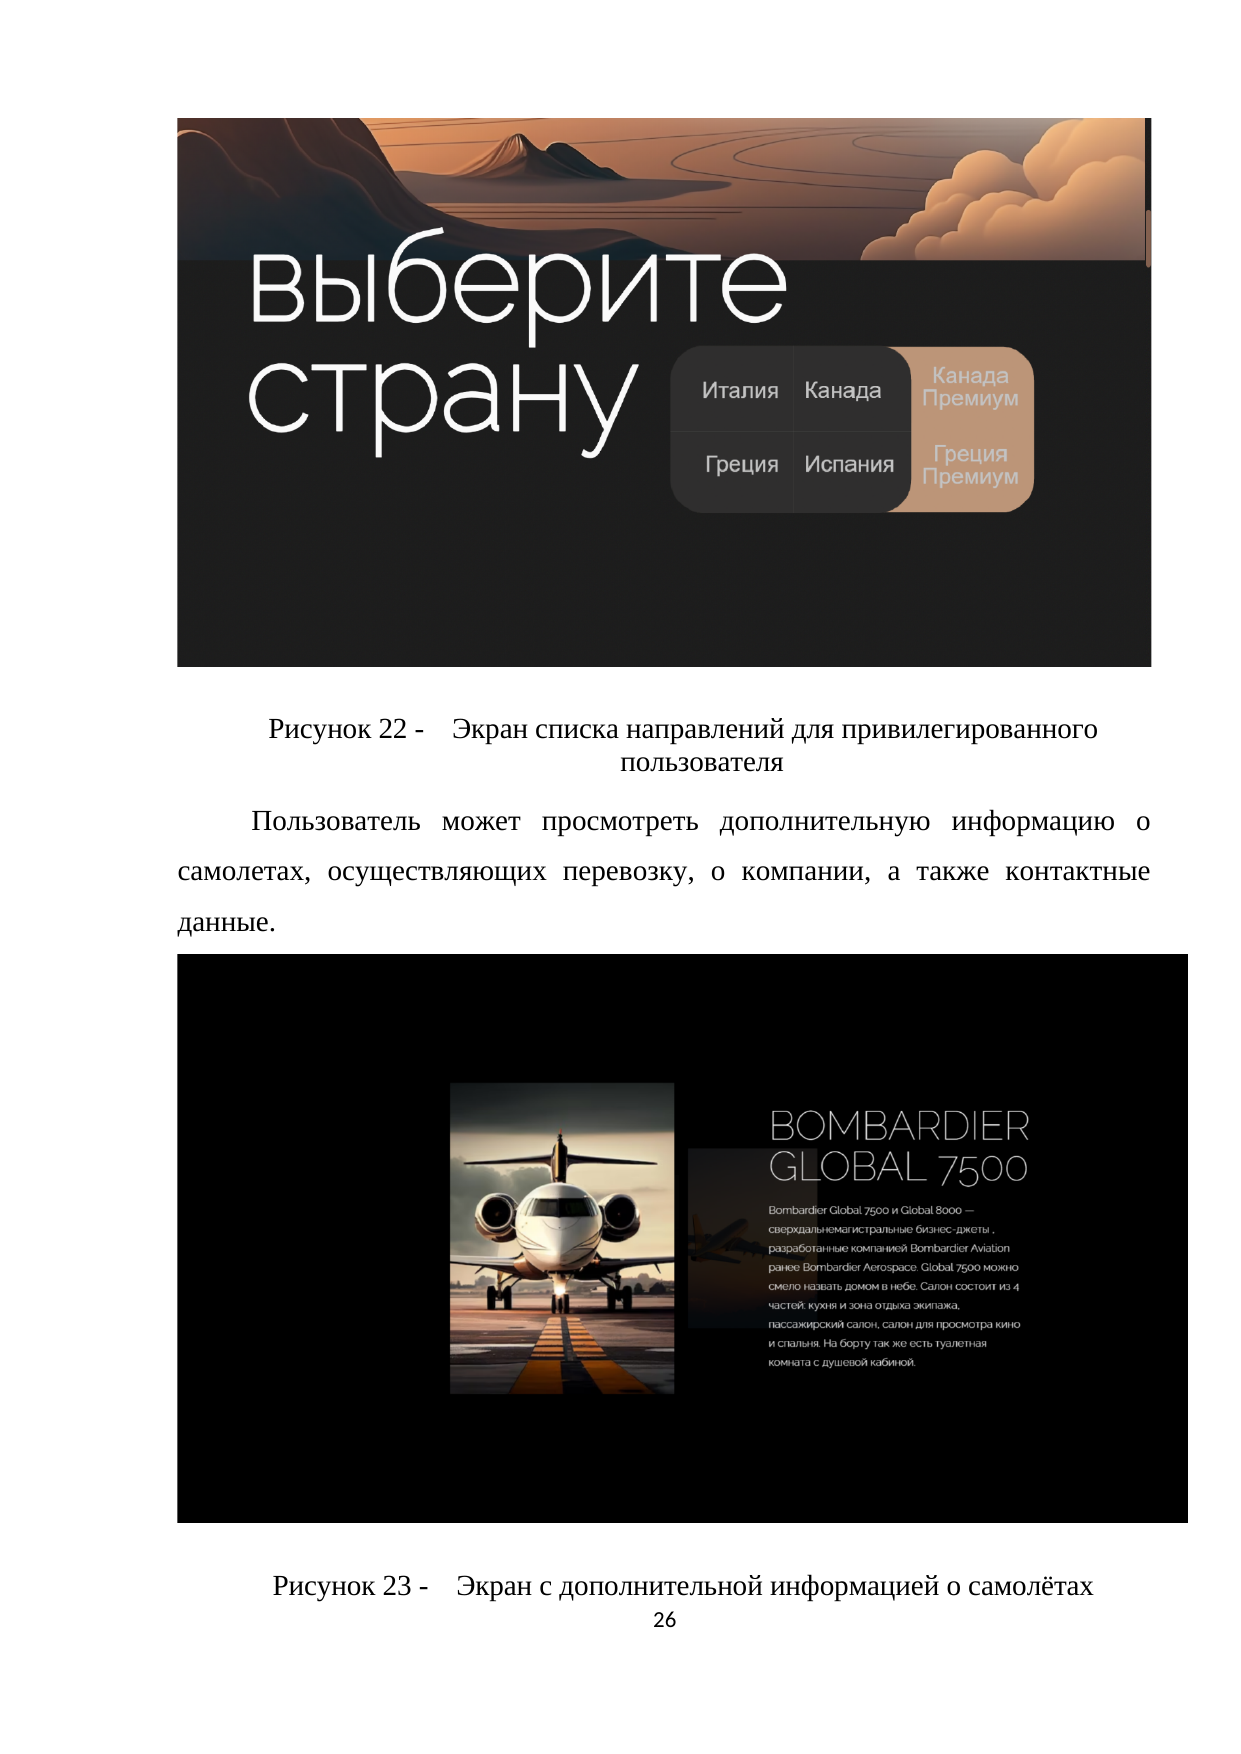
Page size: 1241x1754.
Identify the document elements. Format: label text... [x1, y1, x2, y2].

text Экран с дополнительной информацией о самолётах [215, 1568, 1152, 1601]
picture [177, 118, 1152, 667]
text Пользователь может просмотреть дополнительную информацию о самолетах, осуществляющих перевозку, о компании, а также контактные данные. [177, 803, 1152, 937]
picture [177, 954, 1188, 1523]
text Экран списка направлений для привилегированного пользователя [215, 711, 1152, 778]
